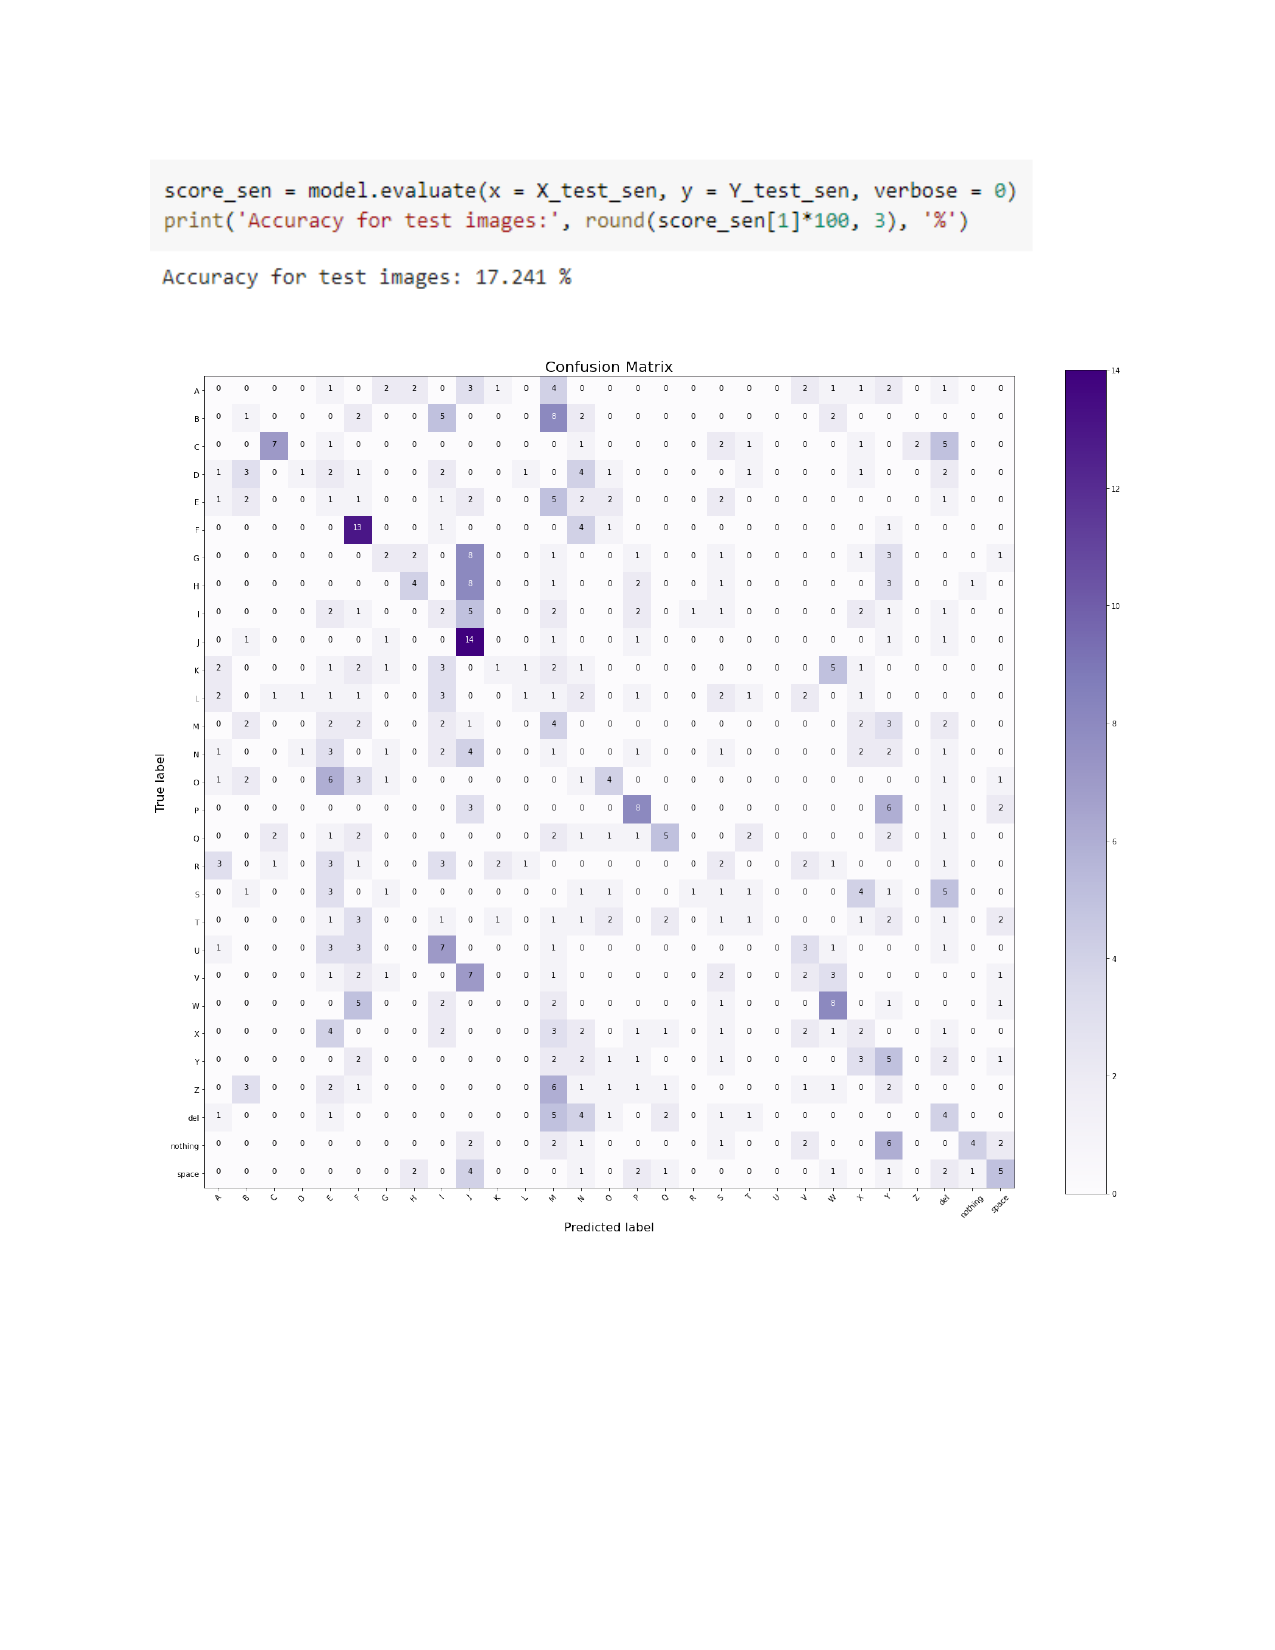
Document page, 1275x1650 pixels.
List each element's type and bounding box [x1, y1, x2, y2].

picture [150, 356, 1125, 1238]
picture [150, 150, 1033, 311]
